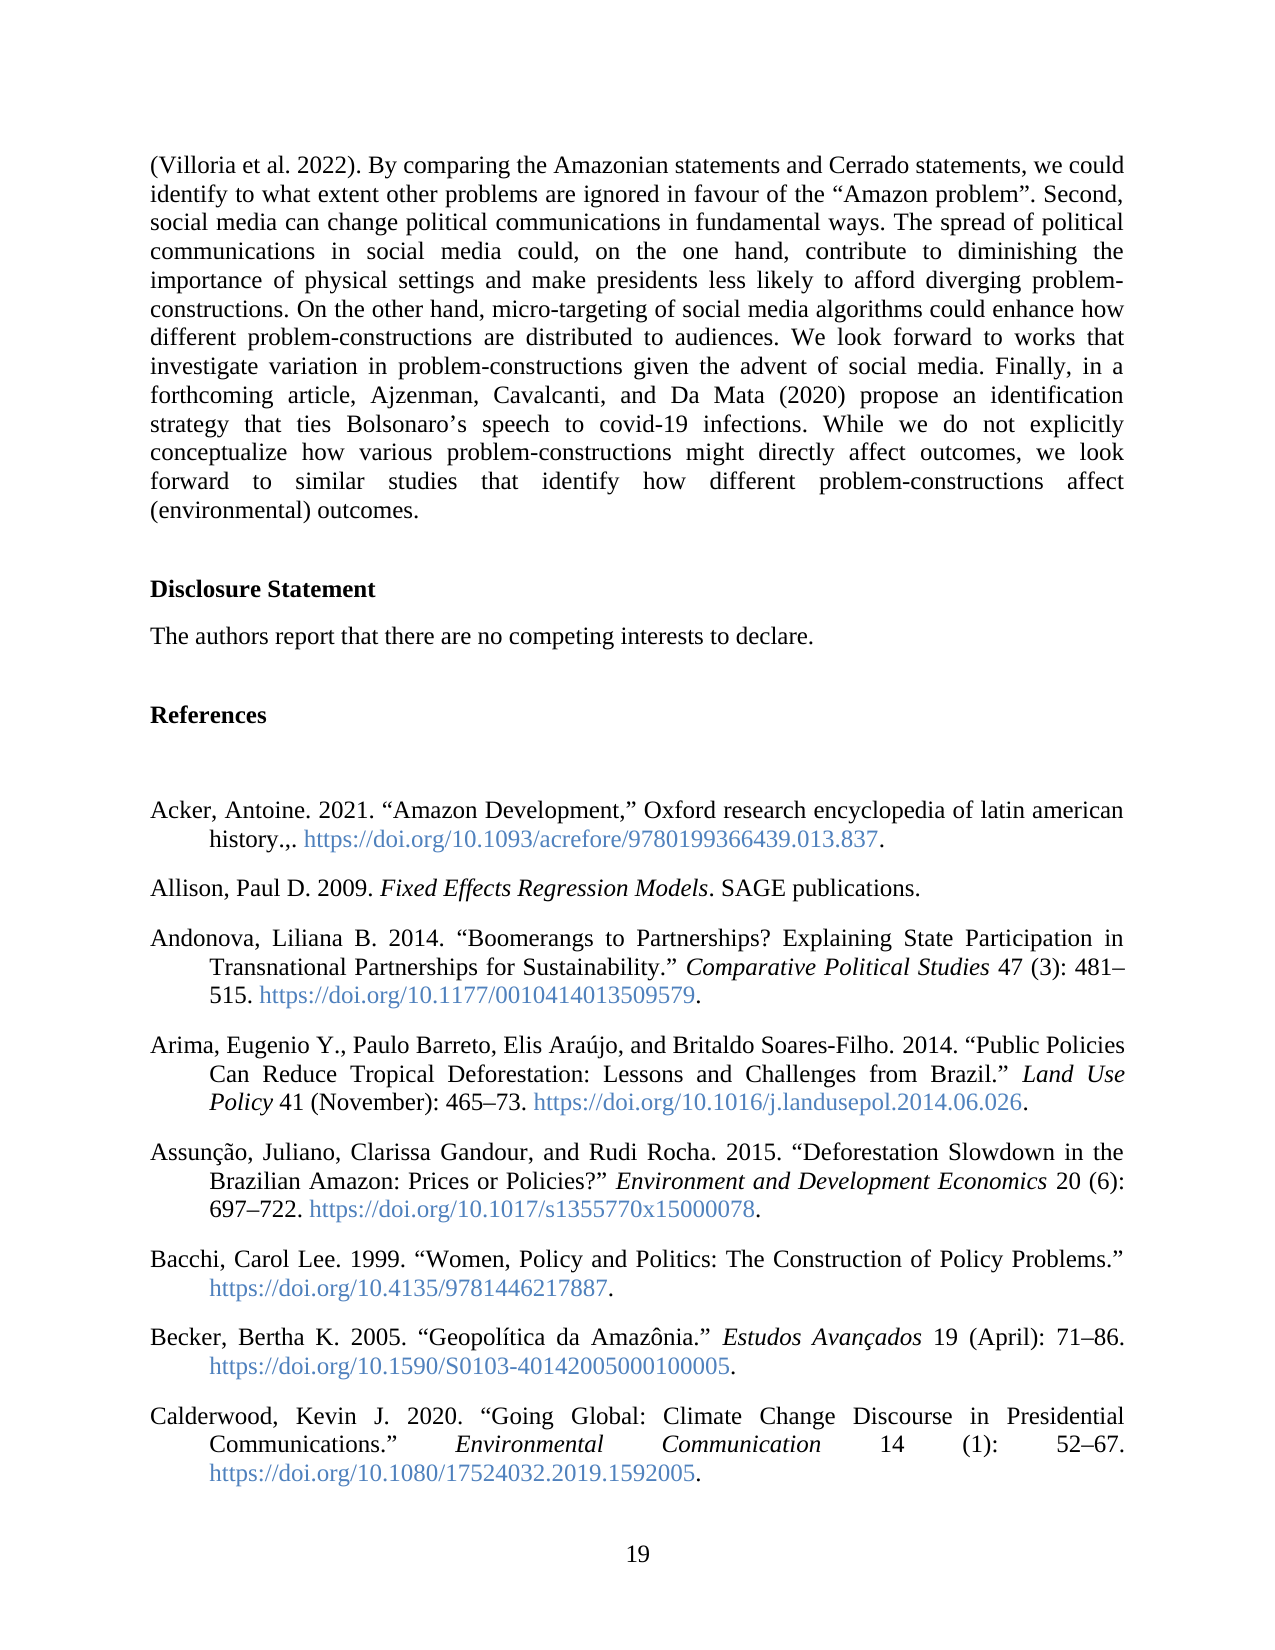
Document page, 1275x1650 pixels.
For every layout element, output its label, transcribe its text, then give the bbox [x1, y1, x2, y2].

text Bacchi, Carol Lee. 1999. “Women, Policy and Politics: The Construction of Policy Problems.” https://doi.org/10.4135/9781446217887. [150, 1244, 1125, 1302]
subtitle References [150, 700, 1125, 729]
text Acker, Antoine. 2021. “Amazon Development,” Oxford research encyclopedia of latin american history.,. https://doi.org/10.1093/acrefore/9780199366439.013.837. [150, 795, 1125, 852]
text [150, 150, 1125, 524]
text Assunção, Juliano, Clarissa Gandour, and Rudi Rocha. 2015. “Deforestation Slowdown in the Brazilian Amazon: Prices or Policies?” Environment and Development Economics 20 (6): 697–722. https://doi.org/10.1017/s1355770x15000078. [150, 1137, 1125, 1223]
text Arima, Eugenio Y., Paulo Barreto, Elis Araújo, and Britaldo Soares-Filho. 2014. “Public Policies Can Reduce Tropical Deforestation: Lessons and Challenges from Brazil.” Land Use Policy 41 (November): 465–73. https://doi.org/10.1016/j.landusepol.2014.06.026. [150, 1030, 1125, 1116]
subtitle Disclosure Statement [150, 574, 1125, 602]
text Allison, Paul D. 2009. Fixed Effects Regression Models. SAGE publications. [150, 873, 1125, 902]
text Becker, Bertha K. 2005. “Geopolítica da Amazônia.” Estudos Avançados 19 (April): 71–86. https://doi.org/10.1590/S0103-40142005000100005. [150, 1322, 1125, 1380]
text Calderwood, Kevin J. 2020. “Going Global: Climate Change Discourse in Presidential Communications.” Environmental Communication 14 (1): 52–67. https://doi.org/10.1080/17524032.2019.1592005. [150, 1401, 1125, 1487]
text Andonova, Liliana B. 2014. “Boomerangs to Partnerships? Explaining State Participation in Transnational Partnerships for Sustainability.” Comparative Political Studies 47 (3): 481–515. https://doi.org/10.1177/0010414013509579. [150, 923, 1125, 1009]
text The authors report that there are no competing interests to declare. [150, 621, 1125, 650]
